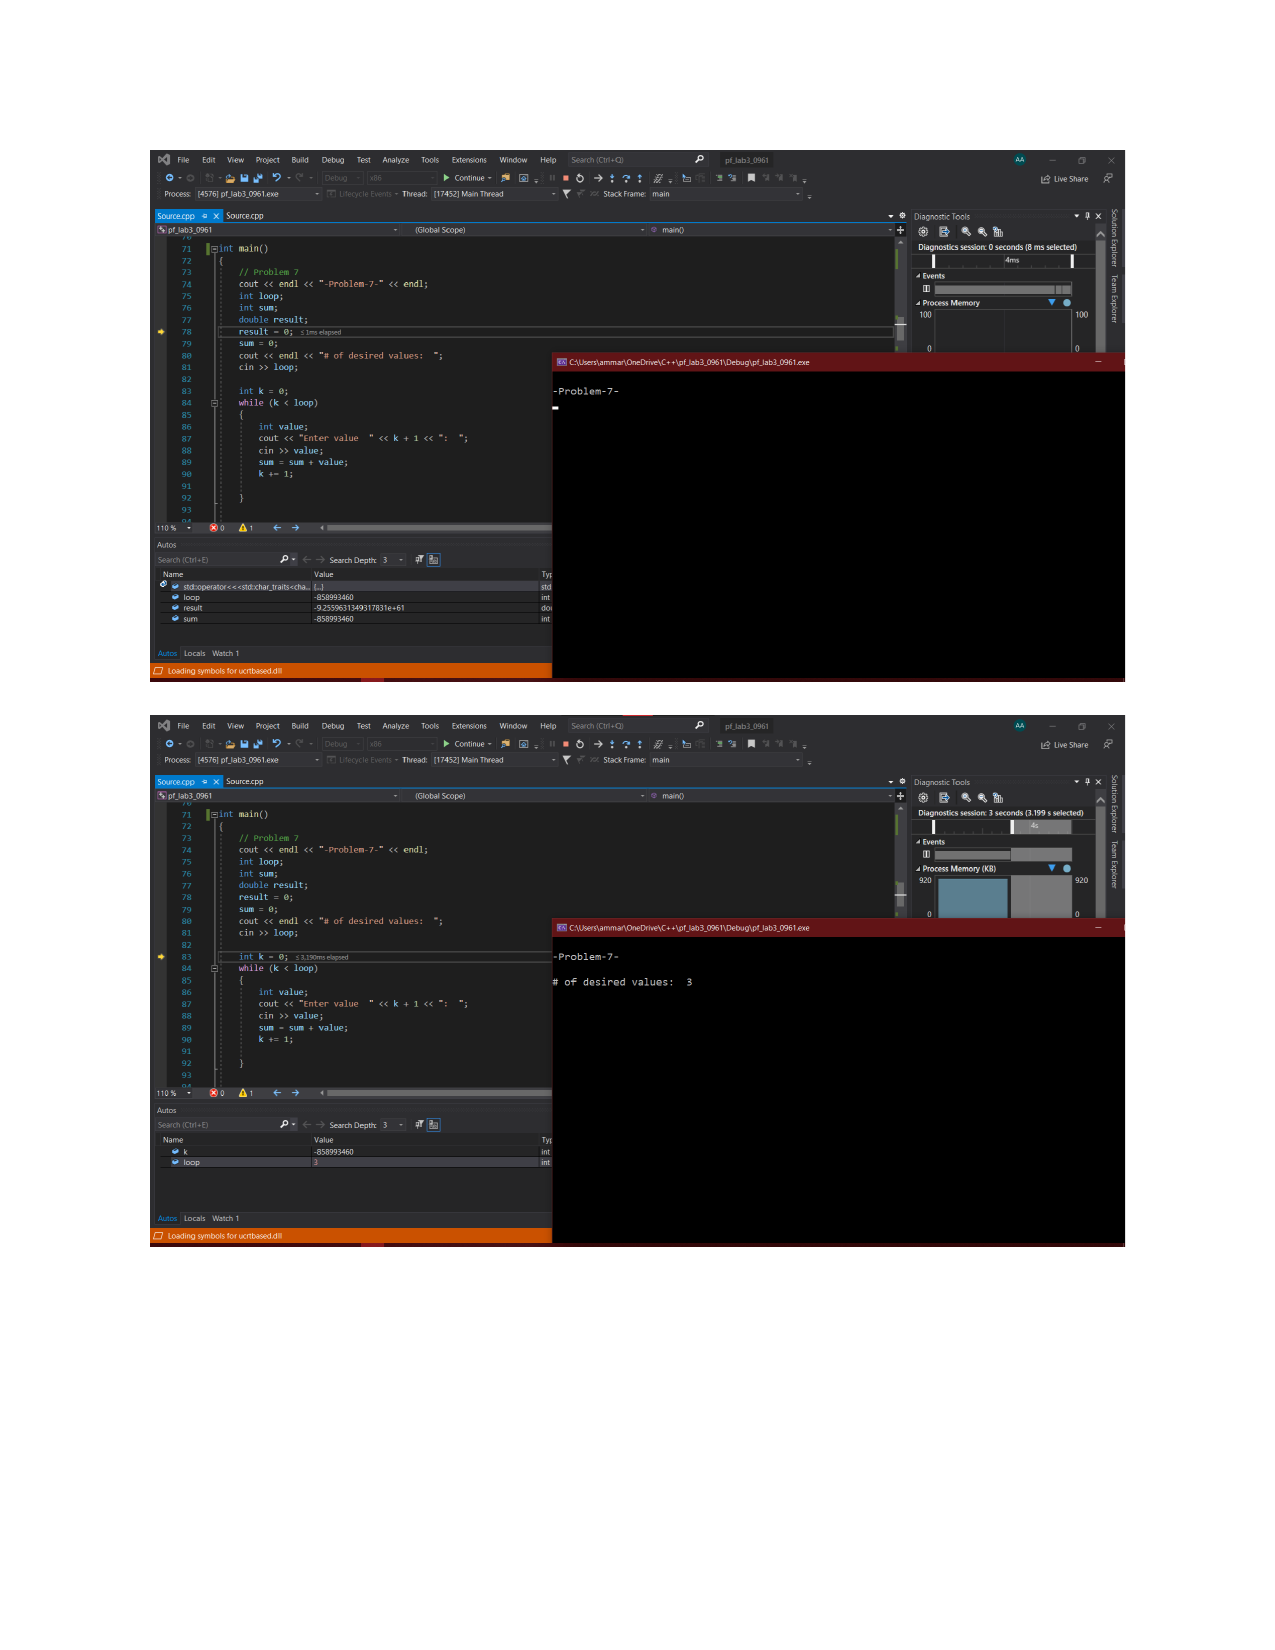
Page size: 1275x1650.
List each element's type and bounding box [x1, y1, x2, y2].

picture [150, 150, 1125, 682]
picture [150, 715, 1125, 1247]
